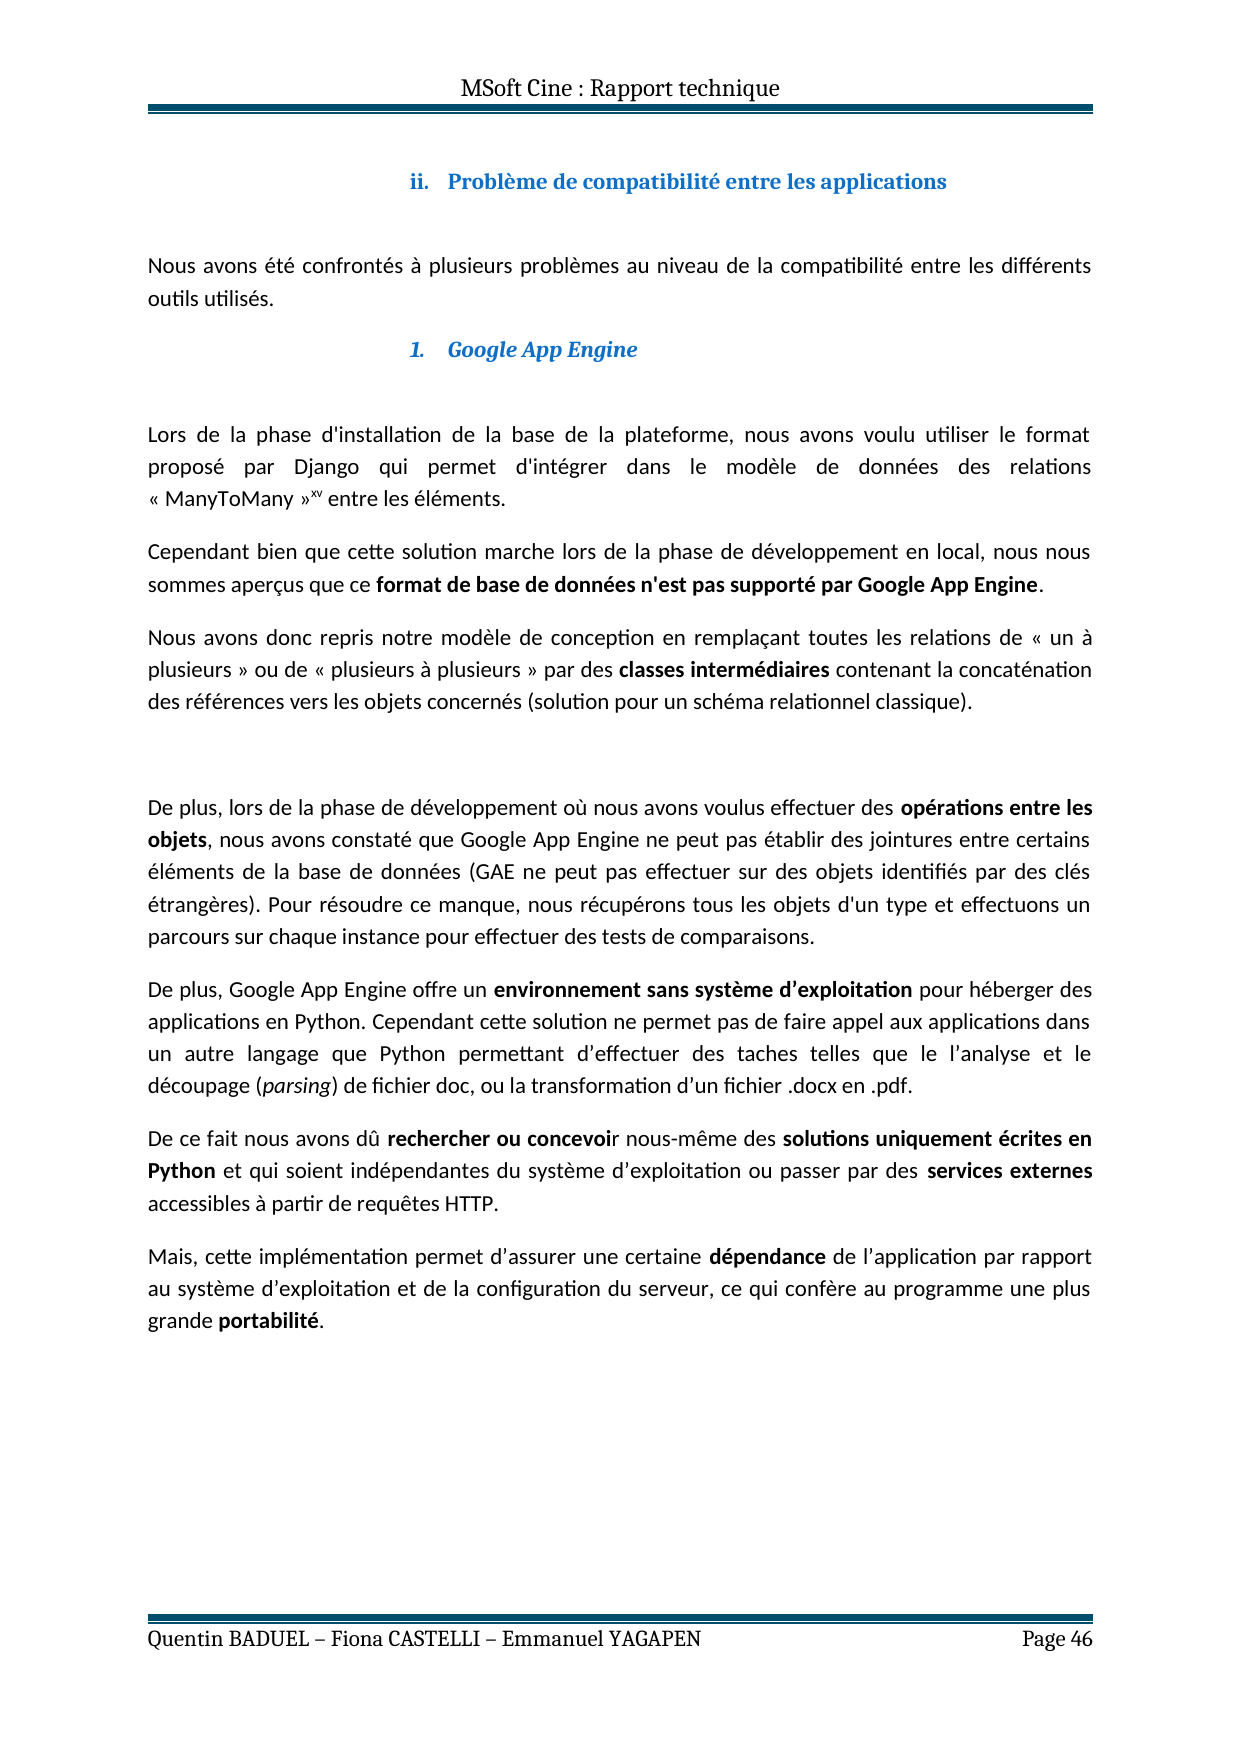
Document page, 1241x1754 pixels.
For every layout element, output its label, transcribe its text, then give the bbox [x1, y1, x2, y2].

subtitle Problème de compatibilité entre les applications [429, 168, 1093, 195]
text Nous avons donc repris notre modèle de conception en remplaçant toutes les relations de « un à plusieurs » ou de « plusieurs à plusieurs » par des classes intermédiaires contenant la concaténation des références vers les objets concernés (solution pour un schéma relationnel classique). [148, 623, 1093, 715]
text Cependant bien que cette solution marche lors de la phase de développement en local, nous nous sommes aperçus que ce format de base de données n'est pas supporté par Google App Engine. [148, 537, 1093, 598]
subtitle Google App Engine [410, 337, 1093, 363]
text Nous avons été confrontés à plusieurs problèmes au niveau de la compatibilité entre les différents outils utilisés. [148, 252, 1093, 312]
text De plus, lors de la phase de développement où nous avons voulus effectuer des opérations entre les objets, nous avons constaté que Google App Engine ne peut pas établir des jointures entre certains éléments de la base de données (GAE ne peut pas effectuer sur des objets identifiés par des clés étrangères). Pour résoudre ce manque, nous récupérons tous les objets d'un type et effectuons un parcours sur chaque instance pour effectuer des tests de comparaisons. [148, 793, 1093, 950]
text De ce fait nous avons dû rechercher ou concevoir nous-même des solutions uniquement écrites en Python et qui soient indépendantes du système d’exploitation ou passer par des services externes accessibles à partir de requêtes HTTP. [148, 1124, 1093, 1217]
text Mais, cette implémentation permet d’assurer une certaine dépendance de l’application par rapport au système d’exploitation et de la configuration du serveur, ce qui confère au programme une plus grande portabilité. [148, 1242, 1093, 1334]
text Lors de la phase d'installation de la base de la plateforme, nous avons voulu utiliser le format proposé par Django qui permet d'intégrer dans le modèle de données des relations « ManyToMany » entre les éléments. [148, 420, 1093, 512]
text De plus, Google App Engine offre un environnement sans système d’exploitation pour héberger des applications en Python. Cependant cette solution ne permet pas de faire appel aux applications dans un autre langage que Python permettant d’effectuer des taches telles que le l’analyse et le découpage (parsing) de fichier doc, ou la transformation d’un fichier .docx en .pdf. [148, 975, 1093, 1099]
